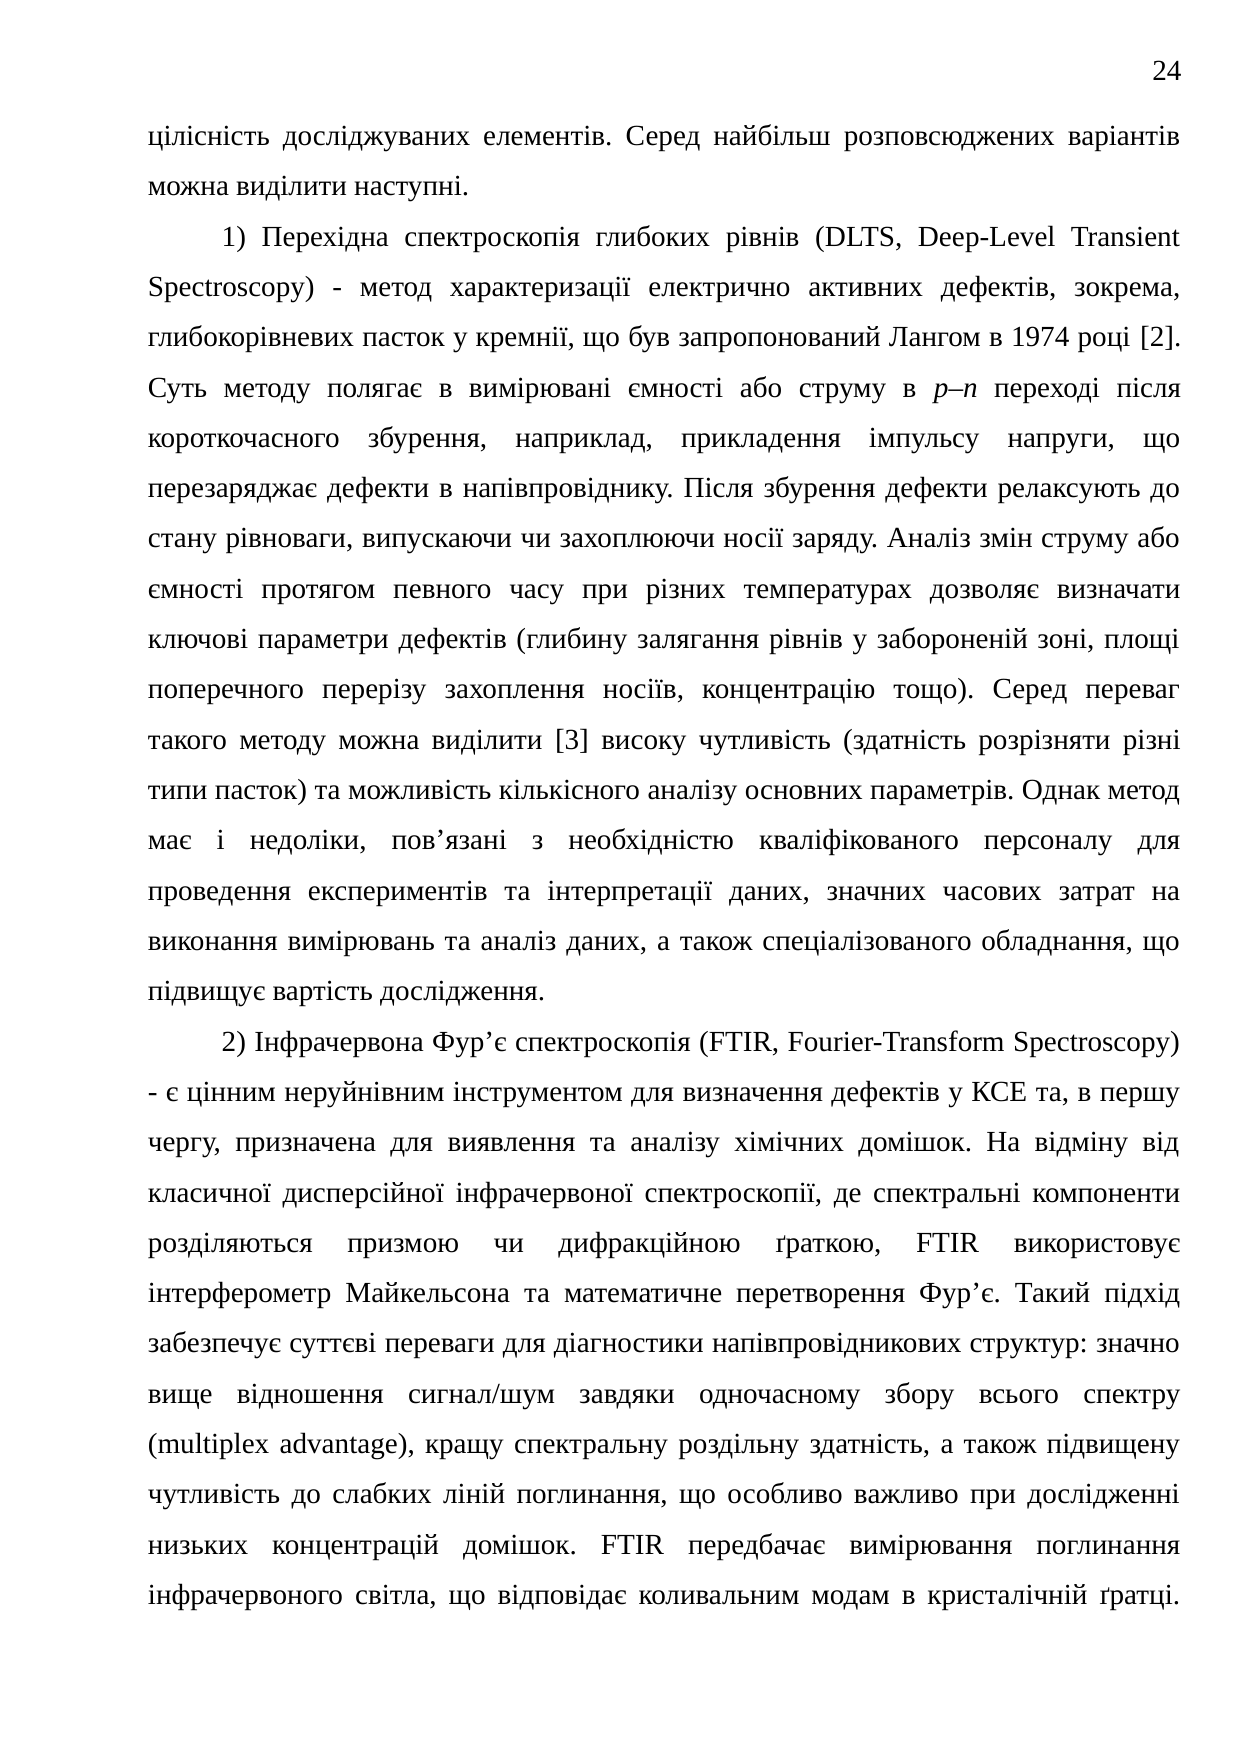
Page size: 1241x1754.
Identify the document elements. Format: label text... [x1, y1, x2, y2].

text 1) Перехідна спектроскопія глибоких рівнів (DLTS, Deep-Level Transient Spectroscopy) - метод характеризації електрично активних дефектів, зокрема, глибокорівневих пасток у кремнії, що був запропонований Лангом в 1974 році [2]. Суть методу полягає в вимірювані ємності або струму в p–n переході після короткочасного збурення, наприклад, прикладення імпульсу напруги, що перезаряджає дефекти в напівпровіднику. Після збурення дефекти релаксують до стану рівноваги, випускаючи чи захоплюючи носії заряду. Аналіз змін струму або ємності протягом певного часу при різних температурах дозволяє визначати ключові параметри дефектів (глибину залягання рівнів у забороненій зоні, площі поперечного перерізу захоплення носіїв, концентрацію тощо). Серед переваг такого методу можна виділити [3] високу чутливість (здатність розрізняти різні типи пасток) та можливість кількісного аналізу основних параметрів. Однак метод має і недоліки, пов’язані з необхідністю кваліфікованого персоналу для проведення експериментів та інтерпретації даних, значних часових затрат на виконання вимірювань та аналіз даних, а також спеціалізованого обладнання, що підвищує вартість дослідження. [148, 219, 1181, 1007]
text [148, 1024, 1181, 1611]
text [148, 118, 1181, 202]
